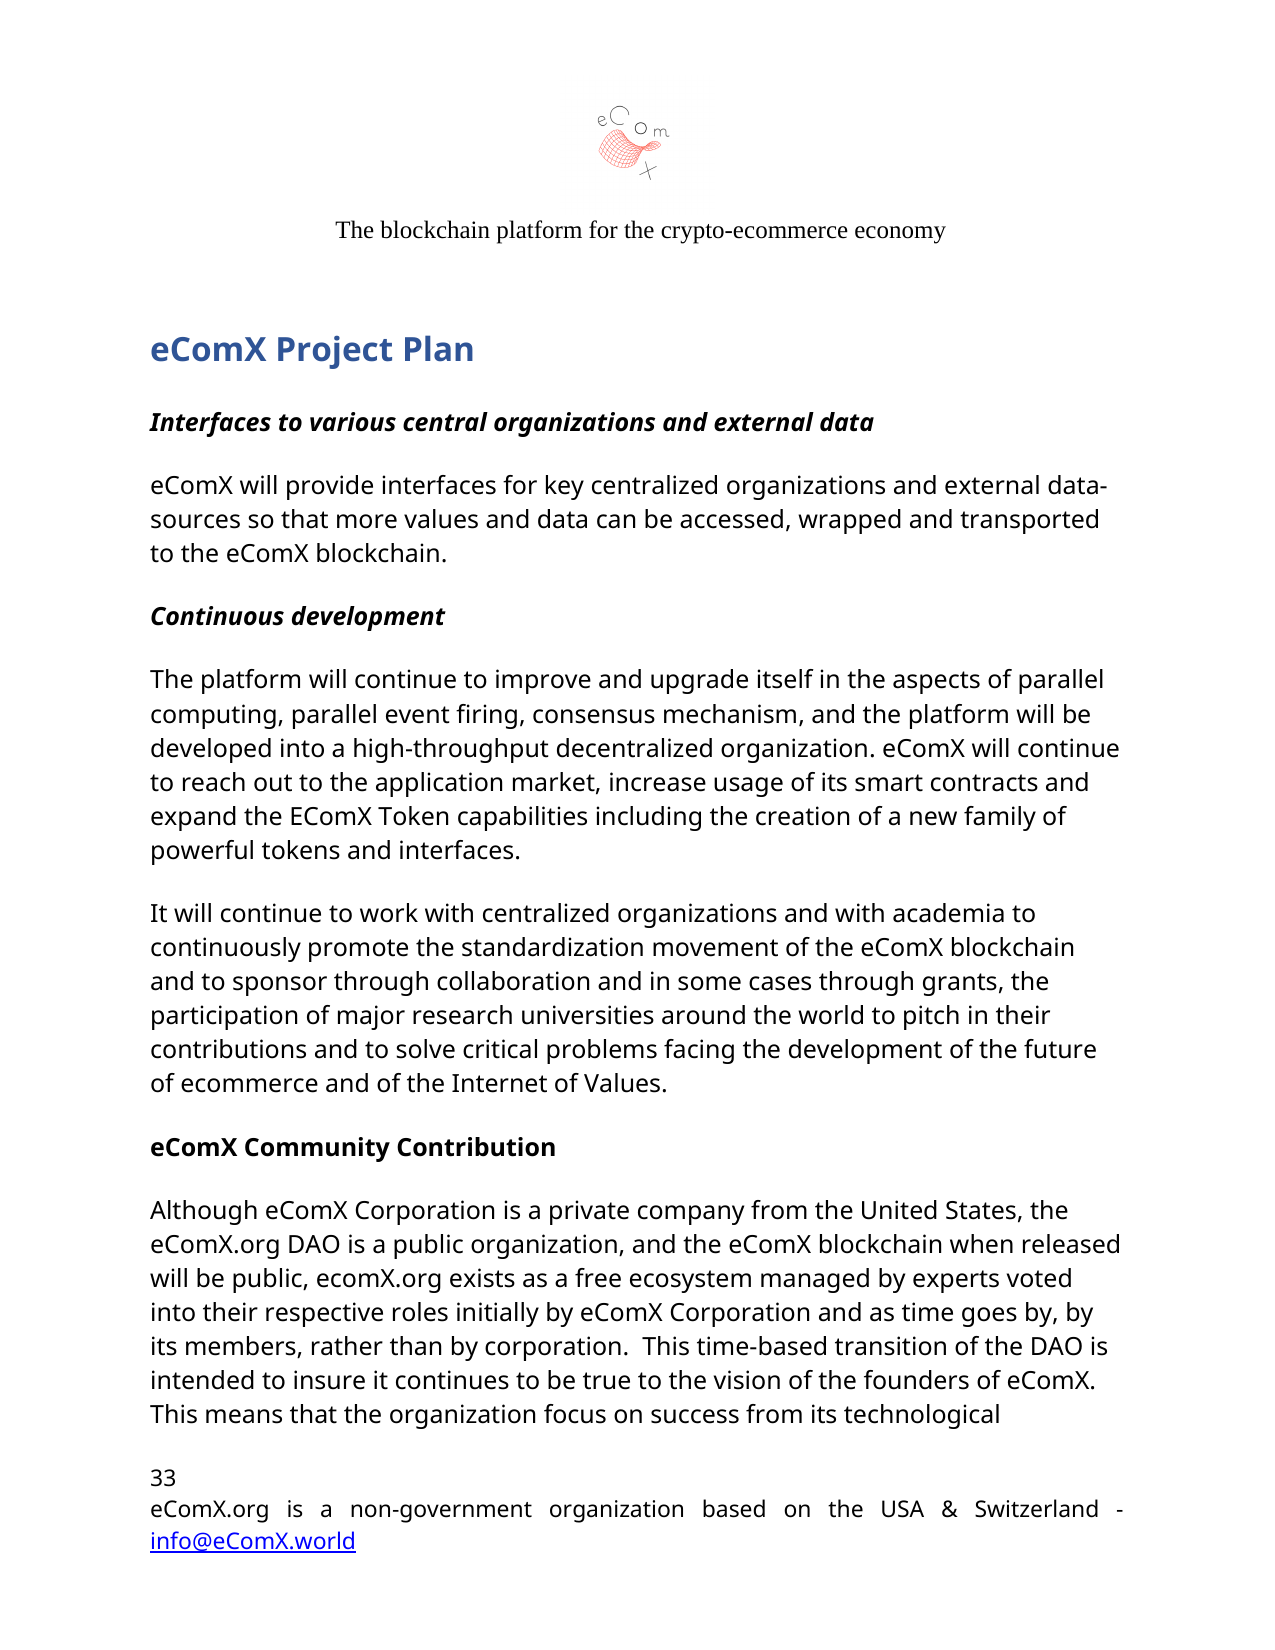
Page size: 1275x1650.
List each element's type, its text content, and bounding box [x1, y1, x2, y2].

subtitle Continuous development [150, 599, 1125, 633]
subtitle eComX Project Plan [150, 326, 1125, 371]
text eComX will provide interfaces for key centralized organizations and external data-sources so that more values and data can be accessed, wrapped and transported to the eComX blockchain. [150, 468, 1125, 570]
text It will continue to work with centralized organizations and with academia to continuously promote the standardization movement of the eComX blockchain and to sponsor through collaboration and in some cases through grants, the participation of major research universities around the world to pitch in their contributions and to solve critical problems facing the development of the future of ecommerce and of the Internet of Values. [150, 896, 1125, 1100]
subtitle Interfaces to various central organizations and external data [150, 404, 1125, 438]
subtitle eComX Community Contribution [150, 1129, 1125, 1163]
picture [560, 75, 716, 215]
text The platform will continue to improve and upgrade itself in the aspects of parallel computing, parallel event firing, consensus mechanism, and the platform will be developed into a high-throughput decentralized organization. eComX will continue to reach out to the application market, increase usage of its smart contracts and expand the EComX Token capabilities including the creation of a new family of powerful tokens and interfaces. [150, 662, 1125, 867]
